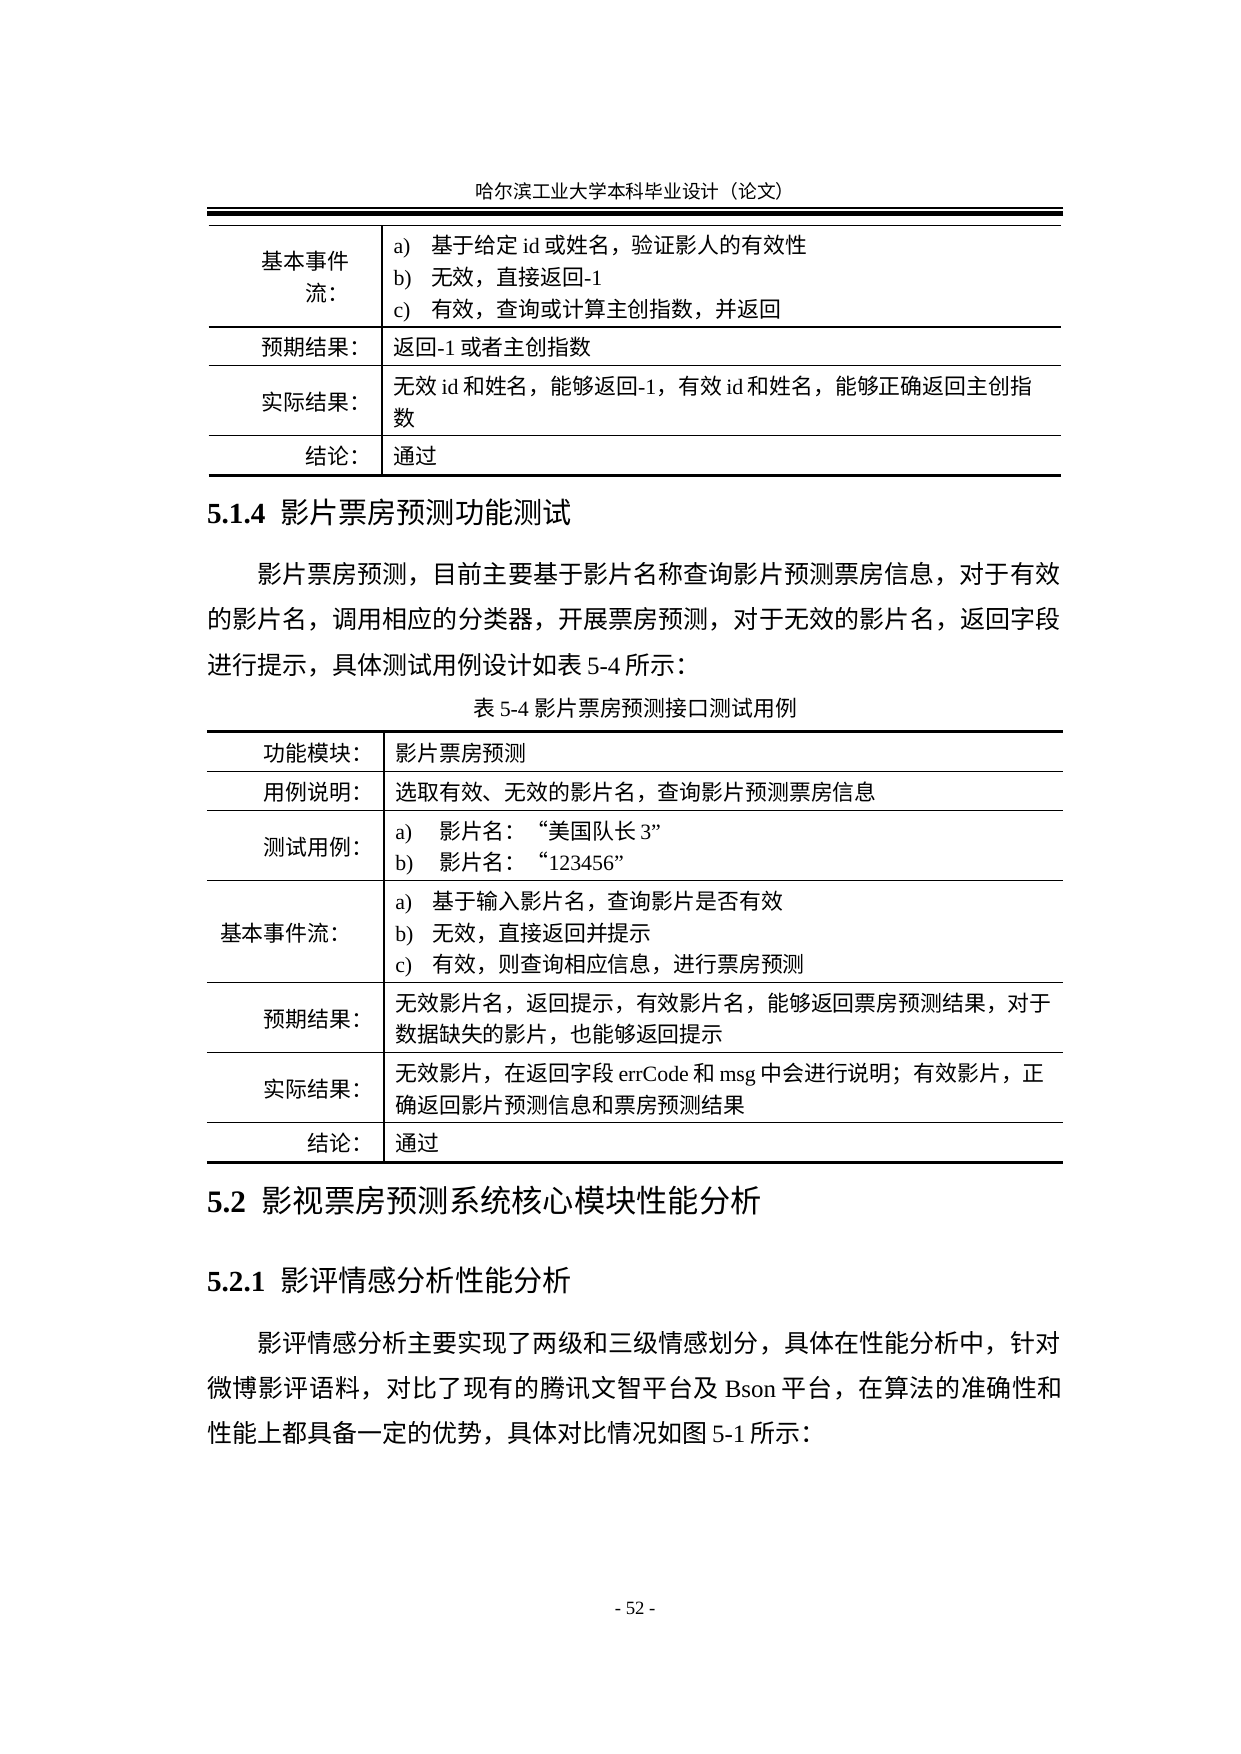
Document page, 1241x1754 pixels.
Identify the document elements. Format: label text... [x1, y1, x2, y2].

table_cell 无效影片名，返回提示，有效影片名，能够返回票房预测结果，对于数据缺失的影片，也能够返回提示 [385, 983, 1063, 1052]
table_cell 基于输入影片名，查询影片是否有效 无效，直接返回并提示 有效，则查询相应信息，进行票房预测 [385, 881, 1063, 982]
table_cell 用例说明： [207, 772, 383, 810]
table_cell 预期结果： [207, 983, 383, 1052]
text 影评情感分析主要实现了两级和三级情感划分，具体在性能分析中，针对微博影评语料，对比了现有的腾讯文智平台及Bson平台，在算法的准确性和性能上都具备一定的优势，具体对比情况如图5-1所示： [207, 1323, 1063, 1450]
table_cell 无效影片，在返回字段errCode和msg中会进行说明；有效影片，正确返回影片预测信息和票房预测结果 [385, 1053, 1063, 1122]
table_header 影片票房预测 [385, 733, 1063, 771]
table_cell 无效id和姓名，能够返回-1，有效id和姓名，能够正确返回主创指数 [383, 366, 1061, 435]
table_cell 选取有效、无效的影片名，查询影片预测票房信息 [385, 772, 1063, 810]
table_cell 通过 [383, 436, 1061, 474]
table_cell 影片名：“美国队长3” 影片名：“123456” [385, 811, 1063, 880]
table_cell 预期结果： [209, 328, 381, 365]
table_cell 实际结果： [207, 1053, 383, 1122]
table_cell 结论： [209, 436, 381, 474]
table_cell 基于给定id或姓名，验证影人的有效性 无效，直接返回-1 有效，查询或计算主创指数，并返回 [383, 226, 1061, 326]
text 影片票房预测，目前主要基于影片名称查询影片预测票房信息，对于有效的影片名，调用相应的分类器，开展票房预测，对于无效的影片名，返回字段进行提示，具体测试用例设计如表5-4所示： [207, 554, 1063, 681]
table_cell 通过 [385, 1123, 1063, 1161]
text 表5-4 影片票房预测接口测试用例 [207, 691, 1063, 722]
table_cell 测试用例： [207, 811, 383, 880]
table_cell 基本事件流： [207, 881, 383, 982]
subtitle 影视票房预测系统核心模块性能分析 [207, 1176, 1063, 1222]
table_header 功能模块： [207, 733, 383, 771]
table_cell 实际结果： [209, 366, 381, 435]
table_cell 基本事件流： [209, 226, 381, 326]
table_cell 结论： [207, 1123, 383, 1161]
table_cell 返回-1或者主创指数 [383, 328, 1061, 365]
subtitle 影评情感分析性能分析 [207, 1258, 1063, 1300]
subtitle 影片票房预测功能测试 [207, 489, 1063, 532]
